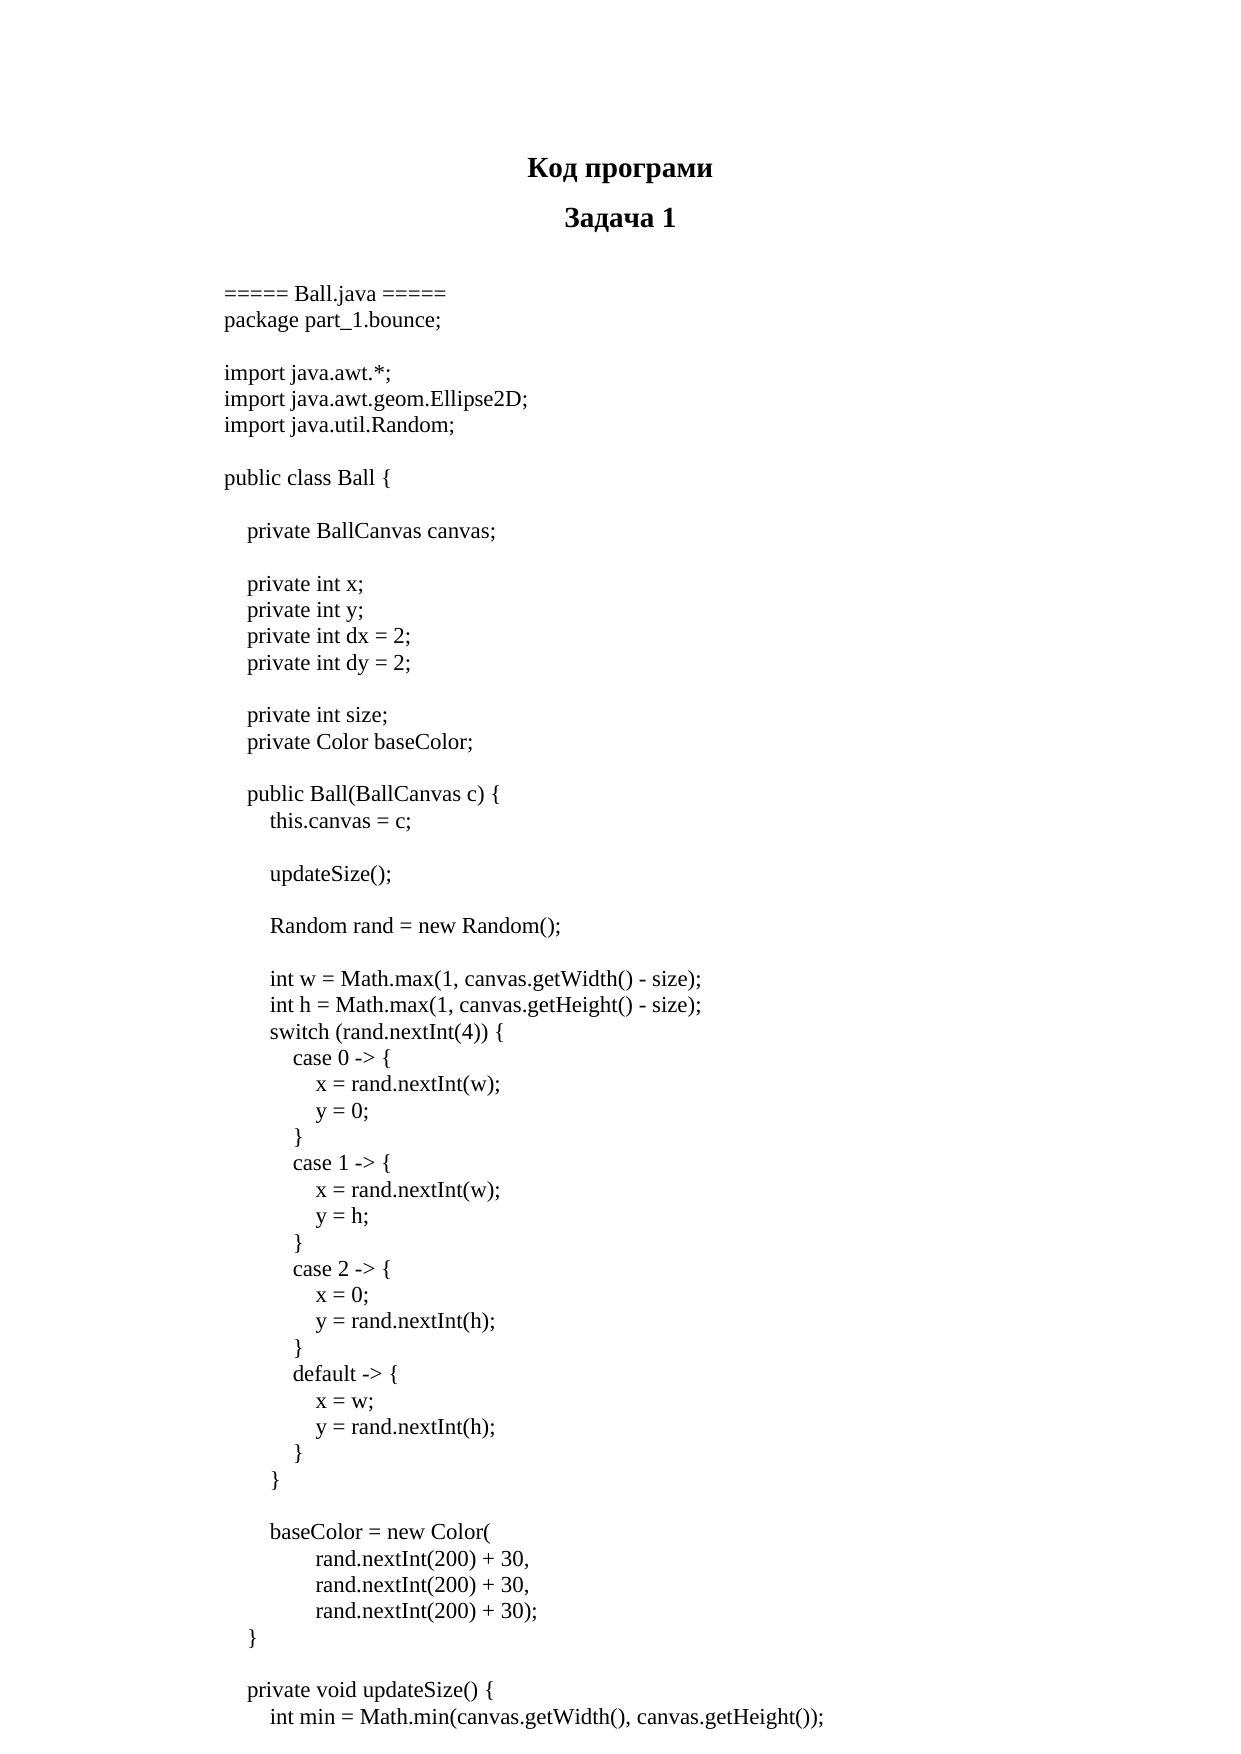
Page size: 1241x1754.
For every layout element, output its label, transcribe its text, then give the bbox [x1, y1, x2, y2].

subtitle baseColor = new Color( [150, 1518, 1090, 1545]
subtitle private BallCanvas canvas; [150, 517, 1090, 543]
subtitle } [150, 1466, 1090, 1492]
subtitle ===== Ball.java ===== [150, 280, 1090, 306]
subtitle import java.awt.*; [150, 359, 1090, 385]
subtitle x = w; [150, 1387, 1090, 1413]
subtitle int min = Math.min(canvas.getWidth(), canvas.getHeight()); [150, 1703, 1090, 1729]
subtitle public class Ball { [150, 464, 1090, 491]
subtitle } [150, 1228, 1090, 1255]
subtitle y = h; [150, 1202, 1090, 1228]
subtitle } [150, 1439, 1090, 1466]
subtitle private int dy = 2; [150, 649, 1090, 675]
subtitle rand.nextInt(200) + 30, [150, 1571, 1090, 1597]
subtitle } [150, 1624, 1090, 1650]
subtitle private int y; [150, 596, 1090, 622]
subtitle int w = Math.max(1, canvas.getWidth() - size); [150, 965, 1090, 991]
subtitle case 2 -> { [150, 1255, 1090, 1281]
subtitle x = rand.nextInt(w); [150, 1176, 1090, 1202]
subtitle case 1 -> { [150, 1149, 1090, 1176]
subtitle import java.util.Random; [150, 412, 1090, 438]
subtitle } [150, 1123, 1090, 1149]
subtitle private int x; [150, 570, 1090, 596]
subtitle package part_1.bounce; [150, 306, 1090, 332]
subtitle private Color baseColor; [150, 728, 1090, 754]
subtitle switch (rand.nextInt(4)) { [150, 1018, 1090, 1044]
subtitle y = rand.nextInt(h); [150, 1413, 1090, 1439]
subtitle private int dx = 2; [150, 622, 1090, 649]
subtitle x = 0; [150, 1281, 1090, 1308]
subtitle this.canvas = c; [150, 807, 1090, 833]
subtitle private void updateSize() { [150, 1677, 1090, 1703]
subtitle y = 0; [150, 1097, 1090, 1123]
text Код програми [150, 150, 1090, 183]
subtitle Random rand = new Random(); [150, 912, 1090, 939]
text Задача 1 [150, 200, 1090, 234]
subtitle import java.awt.geom.Ellipse2D; [150, 385, 1090, 412]
subtitle private int size; [150, 701, 1090, 728]
subtitle default -> { [150, 1360, 1090, 1387]
subtitle } [150, 1334, 1090, 1360]
subtitle rand.nextInt(200) + 30); [150, 1597, 1090, 1624]
subtitle updateSize(); [150, 859, 1090, 886]
subtitle int h = Math.max(1, canvas.getHeight() - size); [150, 991, 1090, 1018]
subtitle y = rand.nextInt(h); [150, 1308, 1090, 1334]
subtitle rand.nextInt(200) + 30, [150, 1545, 1090, 1571]
subtitle case 0 -> { [150, 1044, 1090, 1070]
subtitle x = rand.nextInt(w); [150, 1070, 1090, 1097]
subtitle public Ball(BallCanvas c) { [150, 781, 1090, 807]
